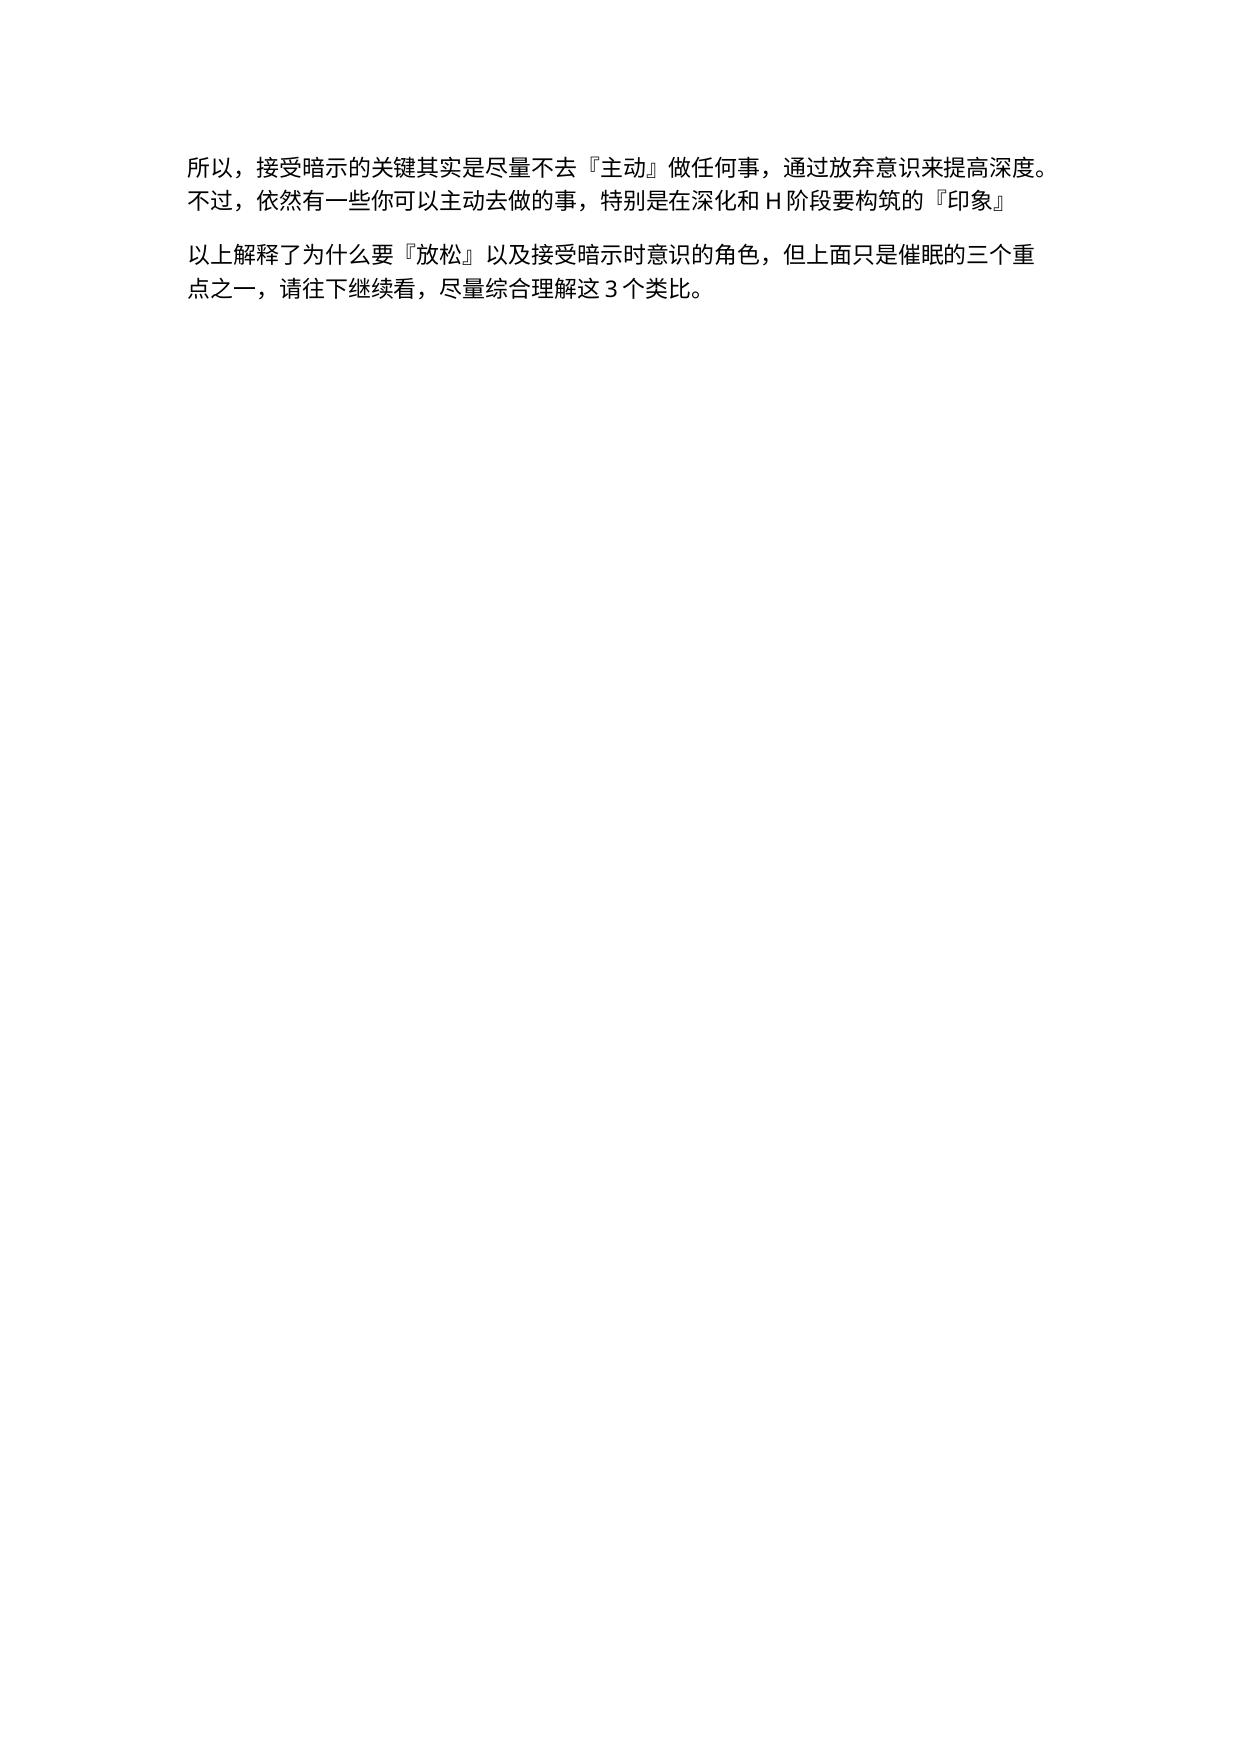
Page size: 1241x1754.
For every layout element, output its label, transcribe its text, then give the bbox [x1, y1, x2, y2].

text 所以，接受暗示的关键其实是尽量不去『主动』做任何事，通过放弃意识来提高深度。不过，依然有一些你可以主动去做的事，特别是在深化和H阶段要构筑的『印象』 [187, 150, 1053, 217]
text 以上解释了为什么要『放松』以及接受暗示时意识的角色，但上面只是催眠的三个重点之一，请往下继续看，尽量综合理解这3个类比。 [187, 237, 1053, 304]
